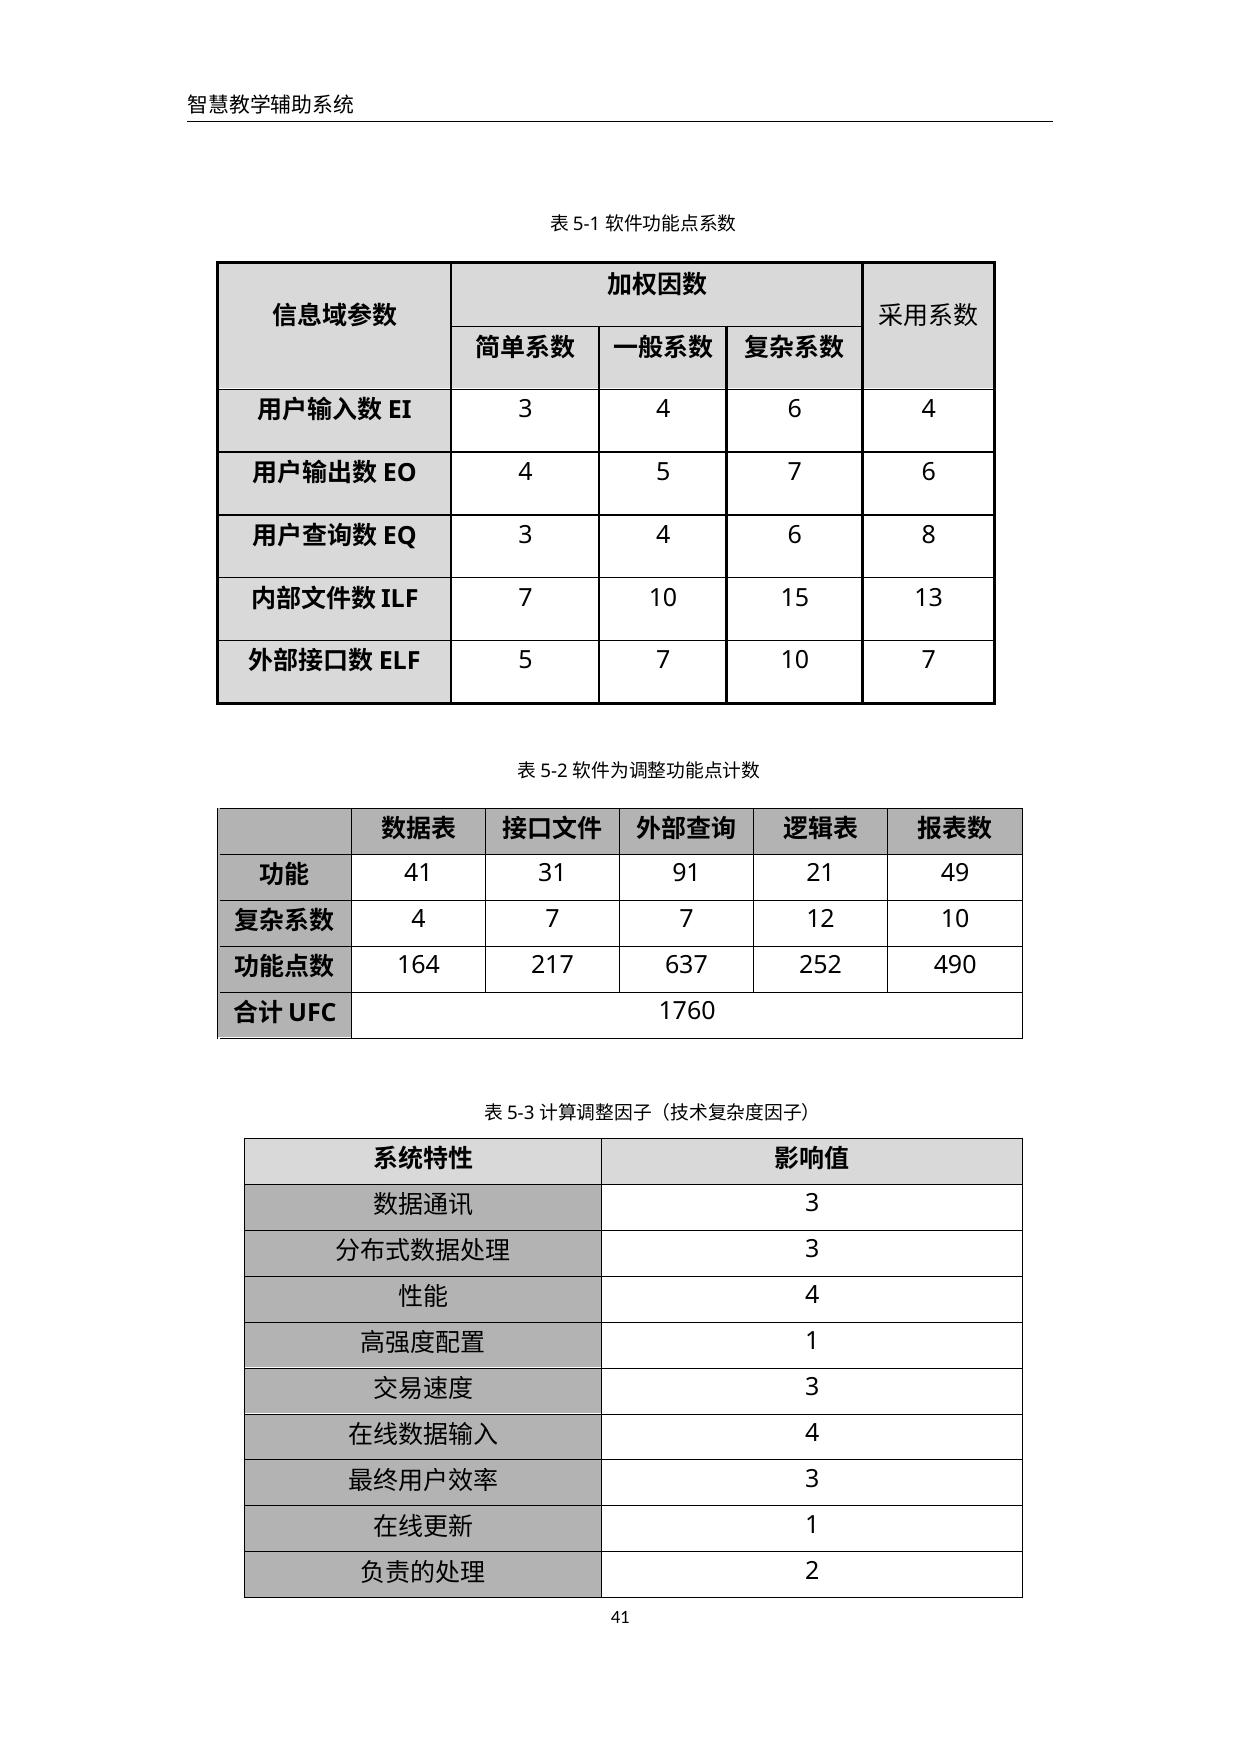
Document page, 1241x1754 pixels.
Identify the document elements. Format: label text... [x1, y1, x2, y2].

table_cell 3 [452, 390, 598, 451]
table_cell 7 [600, 641, 725, 702]
table_cell 4 [352, 901, 485, 946]
table_header 表5-1 软件功能点系数 [218, 209, 994, 261]
table_cell 3 [602, 1369, 1022, 1413]
table_cell 最终用户效率 [245, 1460, 601, 1505]
table_cell 10 [600, 578, 725, 640]
table_cell 交易速度 [245, 1369, 601, 1413]
table_cell 7 [864, 641, 993, 702]
table_cell 49 [888, 855, 1022, 900]
table_cell 报表数 [888, 809, 1022, 854]
table_cell 影响值 [602, 1139, 1022, 1184]
table_cell 功能 [218, 854, 351, 900]
table_cell 7 [620, 901, 753, 946]
table_cell 1 [602, 1506, 1022, 1551]
table_cell 15 [728, 578, 861, 640]
table_cell 1 [602, 1323, 1022, 1367]
table_cell 5 [600, 453, 725, 514]
table_cell 在线更新 [245, 1506, 601, 1551]
table_cell 252 [754, 947, 887, 992]
table_cell 一般系数 [600, 327, 725, 388]
table_cell 2 [602, 1552, 1022, 1597]
table_cell 逻辑表 [754, 809, 887, 854]
table_cell 3 [602, 1460, 1022, 1505]
table_cell 5 [452, 641, 598, 702]
table_cell 217 [486, 947, 619, 992]
table_cell 外部接口数ELF [219, 641, 450, 702]
table_cell 8 [864, 516, 993, 577]
table_cell 简单系数 [452, 327, 598, 388]
table_cell 功能点数 [218, 946, 351, 992]
table_cell 加权因数 [452, 264, 861, 326]
table_cell 637 [620, 947, 753, 992]
table_cell 用户查询数EQ [219, 516, 450, 577]
table_cell 1760 [352, 993, 1022, 1037]
table_cell 4 [452, 453, 598, 514]
table_cell 信息域参数 [219, 264, 450, 388]
table_cell 表5-3 计算调整因子（技术复杂度因子） [245, 1039, 1022, 1138]
table_cell 在线数据输入 [245, 1415, 601, 1459]
table_cell 4 [602, 1277, 1022, 1322]
table_cell 4 [600, 516, 725, 577]
table_cell 合计UFC [218, 992, 351, 1037]
table_cell 13 [864, 578, 993, 640]
table_cell 数据表 [352, 809, 485, 854]
table_cell 10 [888, 901, 1022, 946]
table_cell 用户输出数EO [219, 453, 450, 514]
table_cell 3 [602, 1185, 1022, 1230]
table_cell 系统特性 [245, 1139, 601, 1184]
table_cell 4 [600, 390, 725, 451]
table_cell 41 [352, 855, 485, 900]
table_cell 4 [602, 1415, 1022, 1459]
table_cell 采用系数 [864, 264, 993, 388]
table_cell 164 [352, 947, 485, 992]
table_cell 31 [486, 855, 619, 900]
table_cell 接口文件 [486, 809, 619, 854]
table_cell [218, 808, 351, 854]
table_cell 6 [728, 516, 861, 577]
table_cell 性能 [245, 1277, 601, 1322]
table_cell 6 [864, 453, 993, 514]
table_cell 12 [754, 901, 887, 946]
table_cell 复杂系数 [728, 327, 861, 388]
table_cell 91 [620, 855, 753, 900]
table_cell 10 [728, 641, 861, 702]
table_cell 21 [754, 855, 887, 900]
table_cell 490 [888, 947, 1022, 992]
table_cell 内部文件数ILF [219, 578, 450, 640]
table_cell 分布式数据处理 [245, 1231, 601, 1276]
table_cell 表5-2 软件为调整功能点计数 [218, 702, 1022, 808]
table_cell 4 [864, 390, 993, 451]
table_cell 7 [486, 901, 619, 946]
table_cell 6 [728, 390, 861, 451]
table_cell 7 [728, 453, 861, 514]
table_cell 3 [602, 1231, 1022, 1276]
table_cell 3 [452, 516, 598, 577]
table_cell 负责的处理 [245, 1552, 601, 1597]
table_cell 7 [452, 578, 598, 640]
table_cell 高强度配置 [245, 1323, 601, 1367]
table_cell 复杂系数 [218, 900, 351, 946]
table_cell 外部查询 [620, 809, 753, 854]
table_cell 数据通讯 [245, 1185, 601, 1230]
table_cell 用户输入数EI [219, 390, 450, 451]
